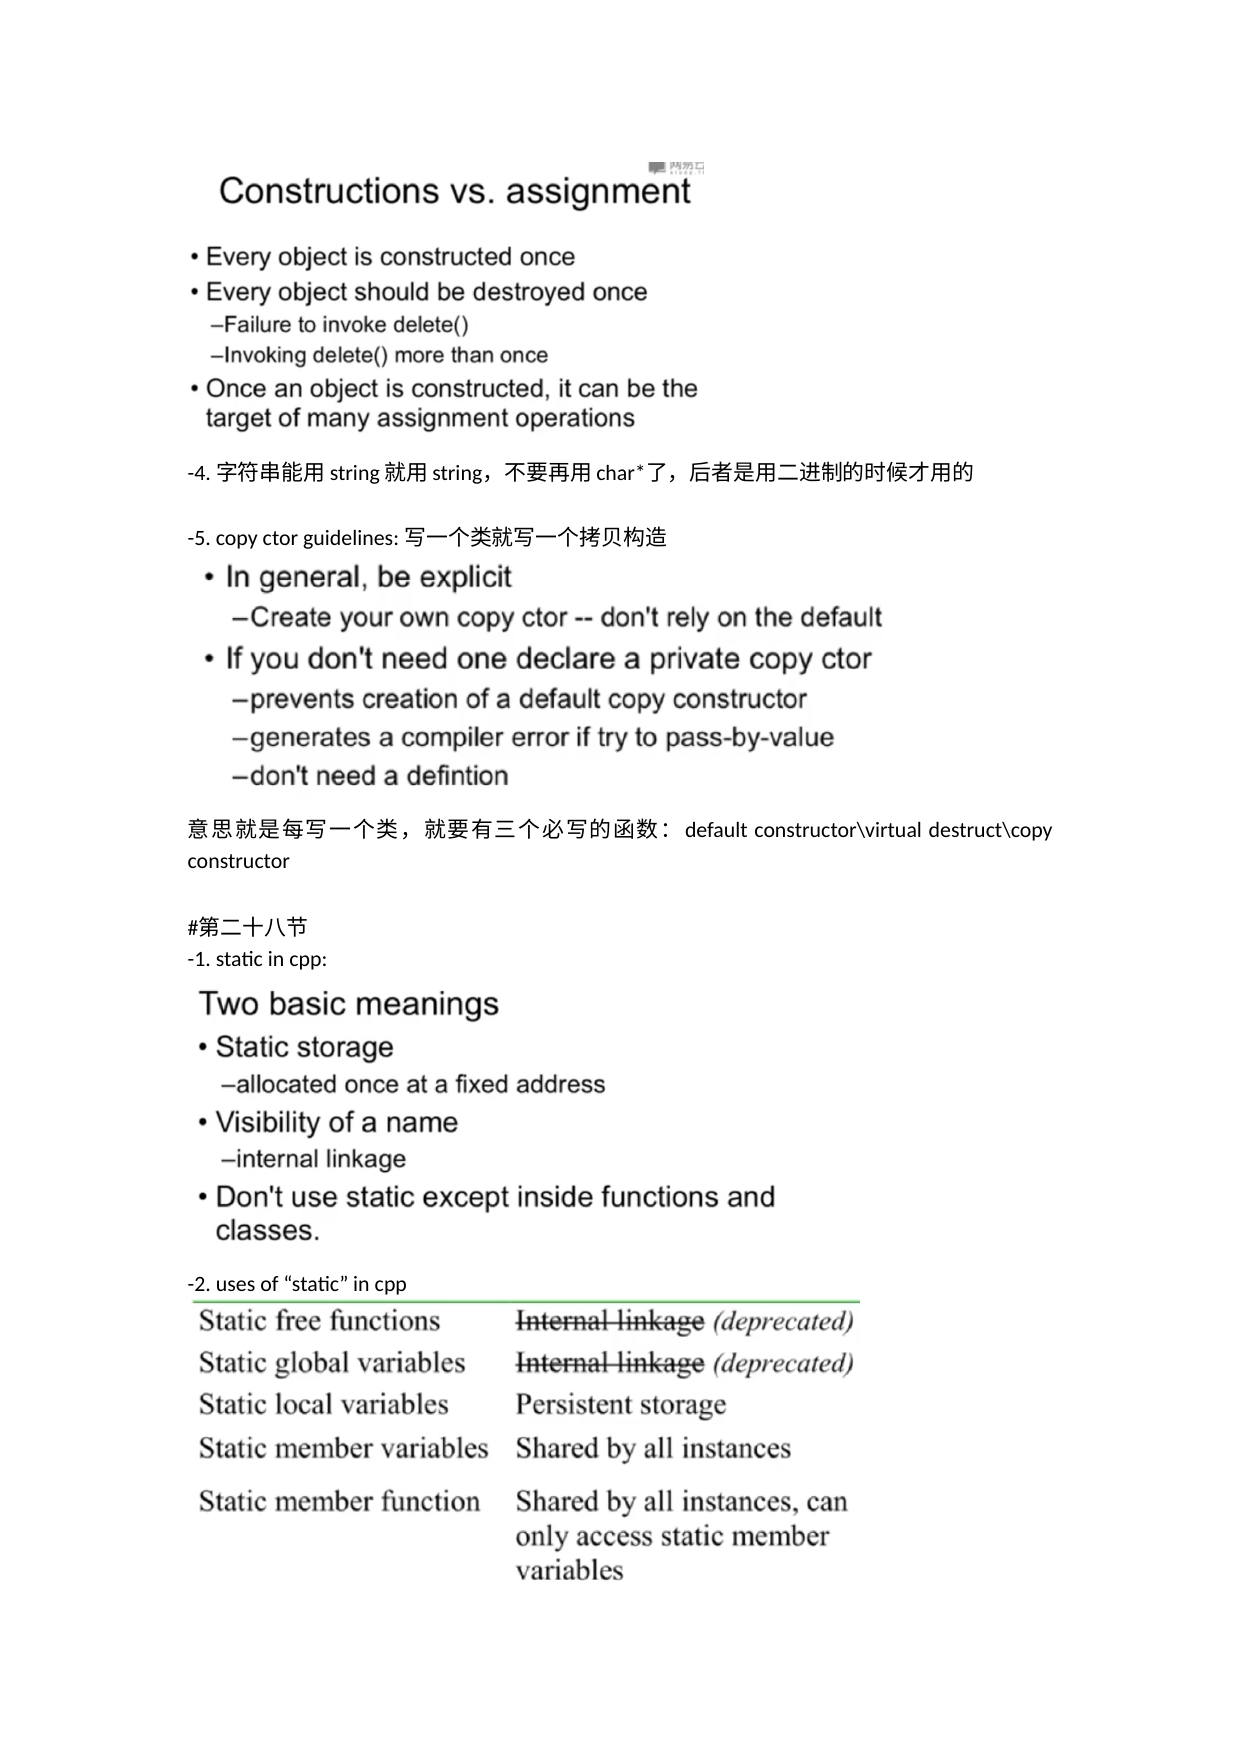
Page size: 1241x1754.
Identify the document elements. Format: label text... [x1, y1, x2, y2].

text -5. copy ctor guidelines: 写一个类就写一个拷贝构造 [187, 519, 1053, 552]
text -4. 字符串能用string就用string，不要再用char*了，后者是用二进制的时候才用的 [187, 454, 1053, 487]
picture [187, 1299, 861, 1588]
picture [187, 552, 893, 797]
text -2. uses of “static” in cpp [187, 1267, 1053, 1299]
text -1. static in cpp: [187, 942, 1053, 974]
picture [187, 162, 704, 436]
text 意思就是每写一个类，就要有三个必写的函数：default constructor\virtual destruct\copy constructor [187, 812, 1053, 877]
picture [187, 974, 783, 1249]
text #第二十八节 [187, 909, 1053, 942]
